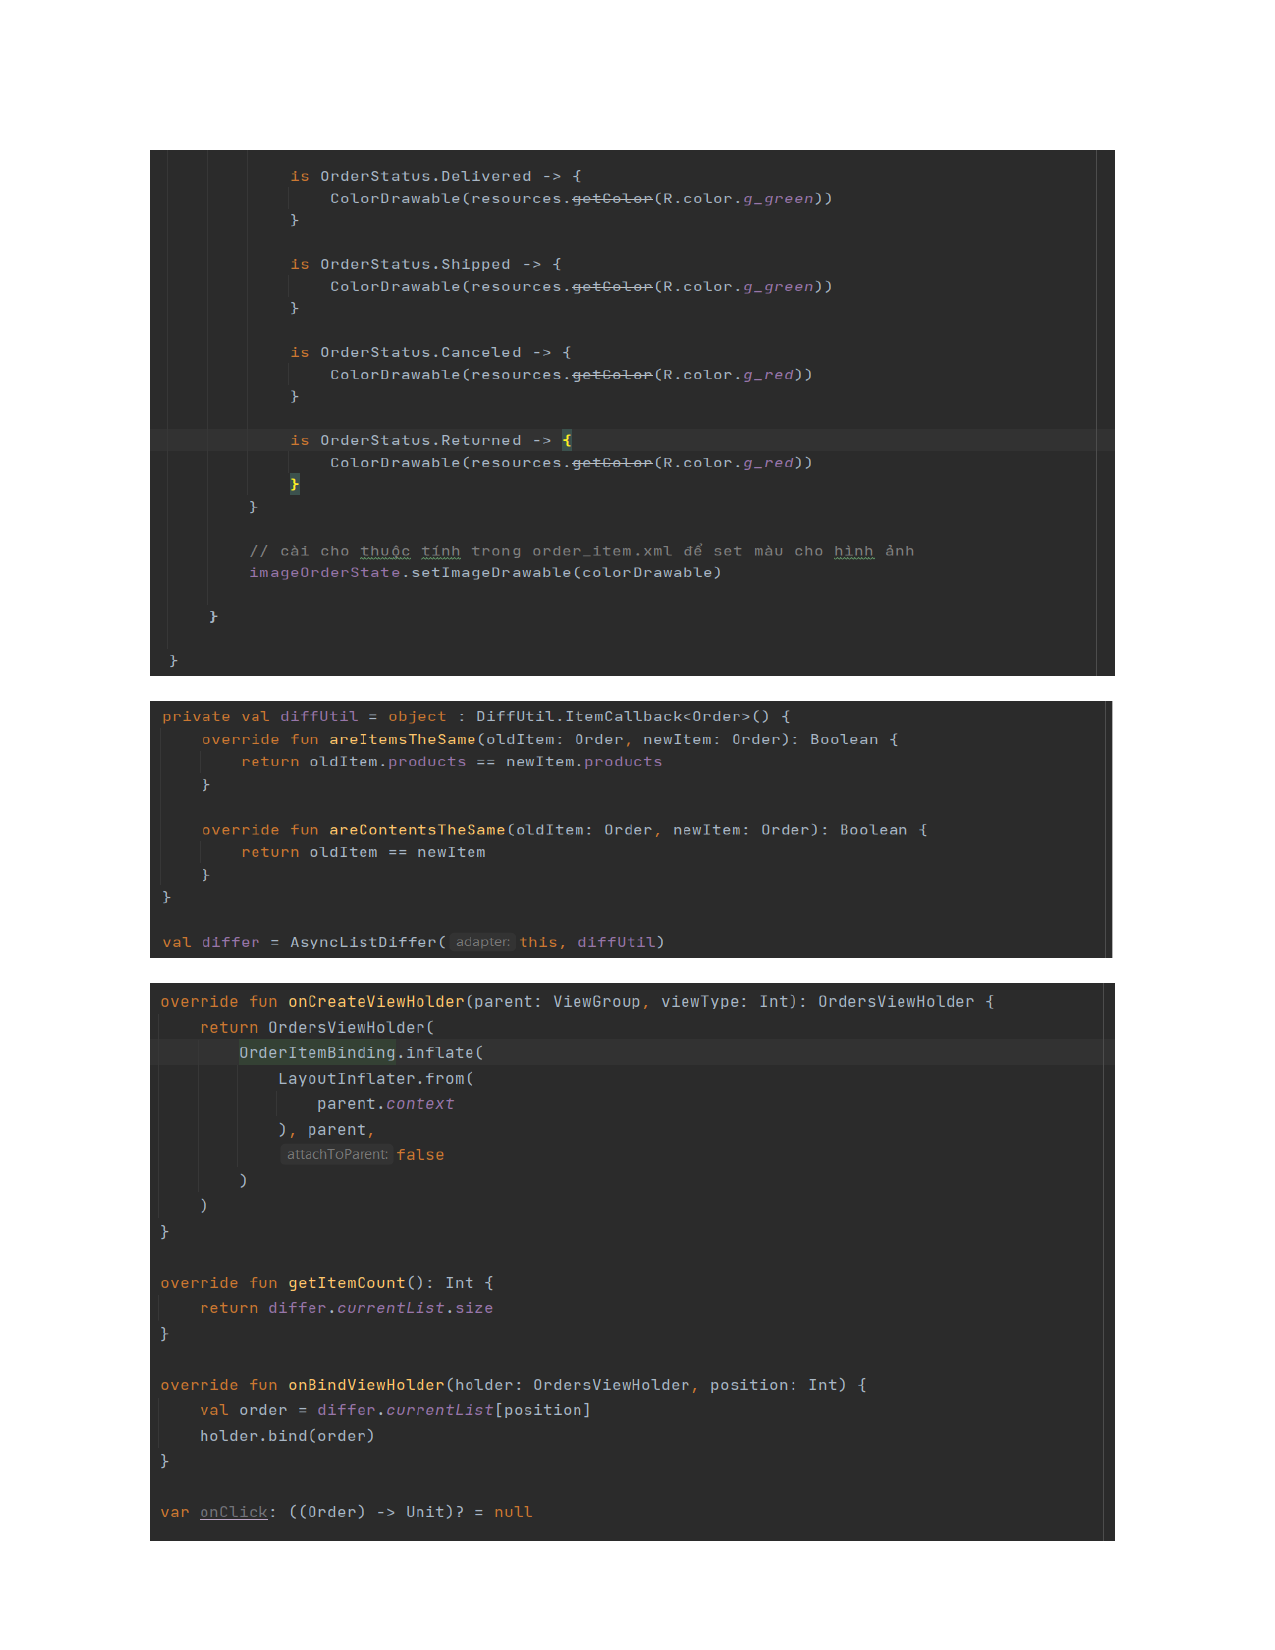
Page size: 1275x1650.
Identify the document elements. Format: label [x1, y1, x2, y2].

picture [150, 983, 1115, 1541]
picture [150, 150, 1115, 676]
picture [150, 701, 1113, 958]
